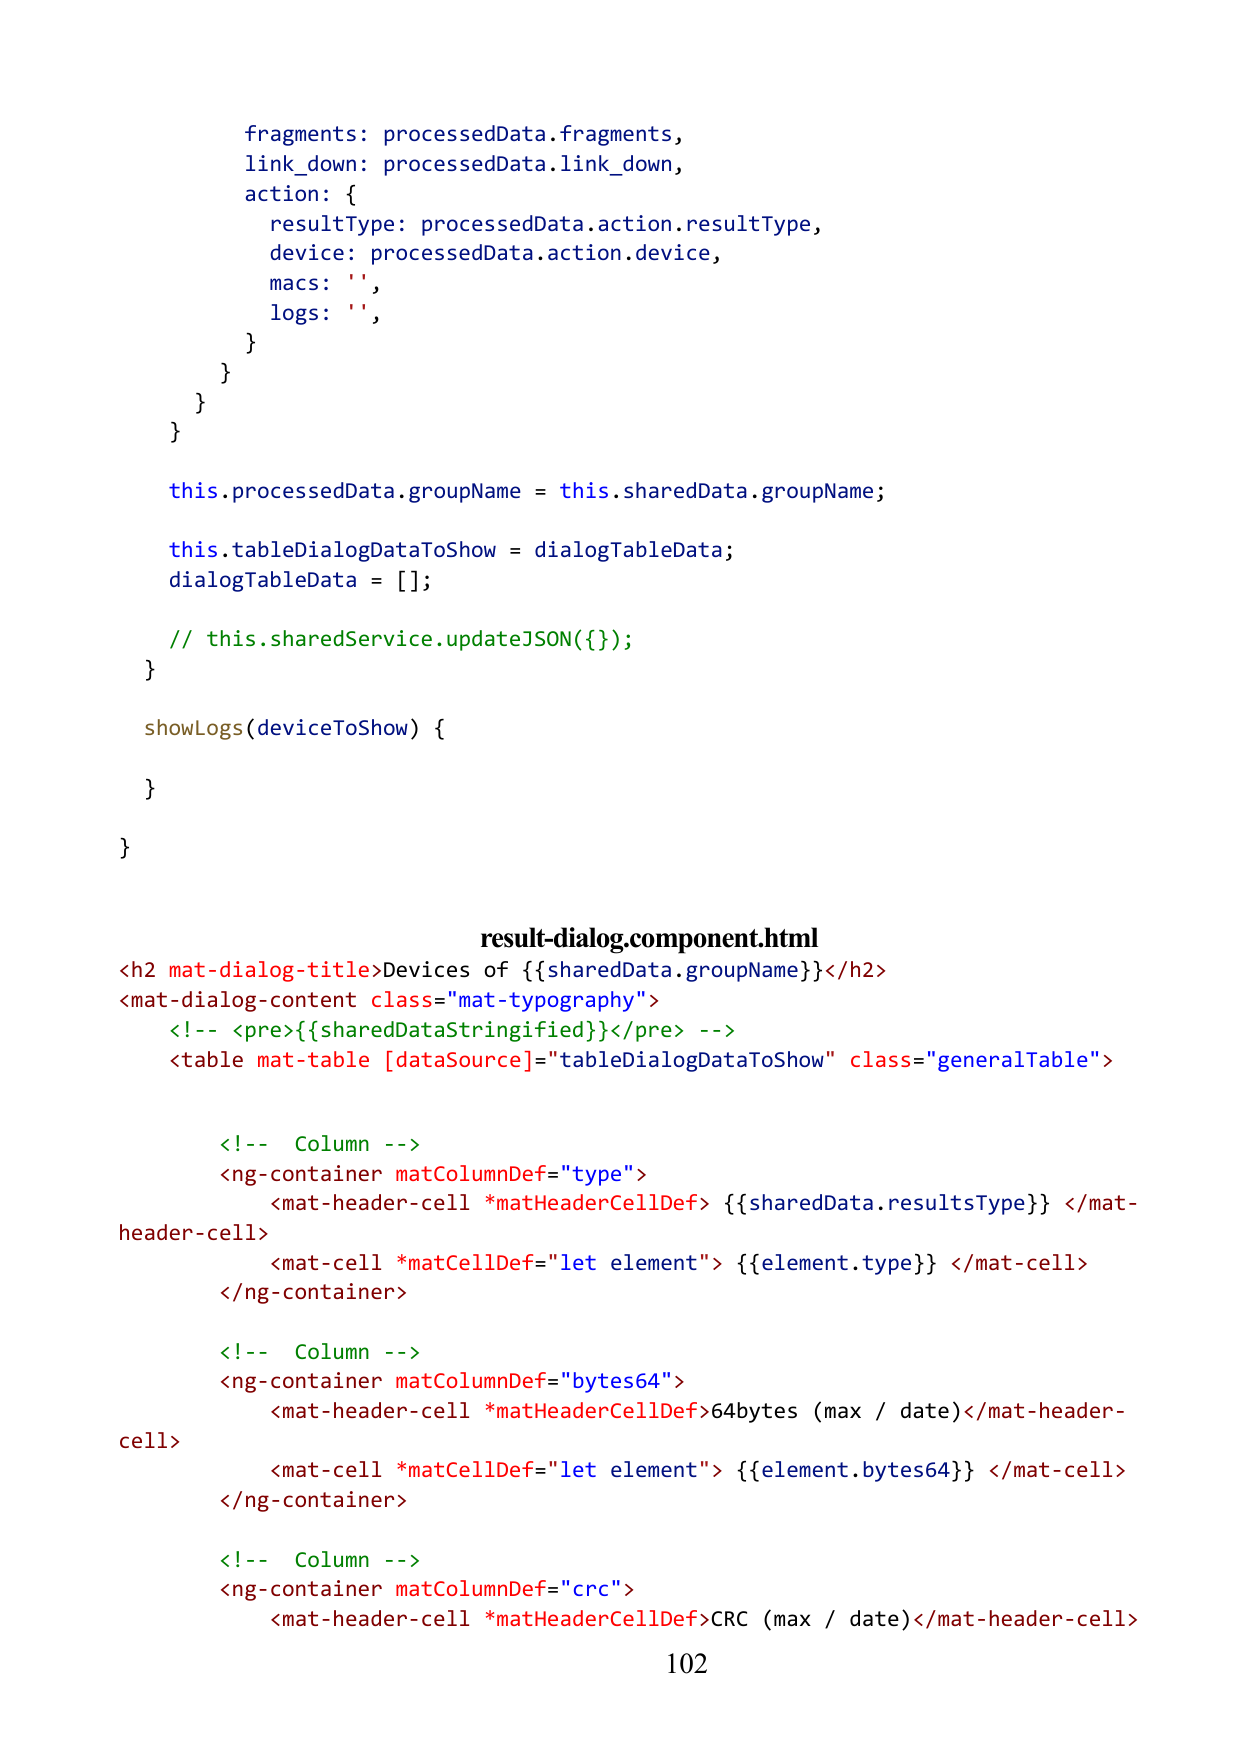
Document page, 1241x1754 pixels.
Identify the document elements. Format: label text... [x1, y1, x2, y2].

text fragments: processedData.fragments, [118, 118, 1181, 148]
text <ng-container matColumnDef="bytes64"> [118, 1365, 1181, 1395]
text } [118, 356, 1181, 385]
text } [118, 652, 1181, 682]
text device: processedData.action.device, [118, 237, 1181, 267]
text <!-- <pre>{{sharedDataStringified}}</pre> --> [118, 1013, 1181, 1043]
text link_down: processedData.link_down, [118, 148, 1181, 177]
text <h2 mat-dialog-title>Devices of {{sharedData.groupName}}</h2> [118, 954, 1181, 984]
text <table mat-table [dataSource]="tableDialogDataToShow" class="generalTable"> [118, 1043, 1181, 1073]
text <!-- Column --> [118, 1335, 1181, 1365]
text this.tableDialogDataToShow = dialogTableData; [118, 534, 1181, 563]
text dialogTableData = []; [118, 563, 1181, 593]
text <mat-cell *matCellDef="let element"> {{element.type}} </mat-cell> [118, 1246, 1181, 1276]
text resultType: processedData.action.resultType, [118, 207, 1181, 237]
text } [118, 385, 1181, 415]
text </ng-container> [118, 1276, 1181, 1306]
text <mat-header-cell *matHeaderCellDef>64bytes (max / date)</mat-header-cell> [118, 1395, 1181, 1454]
text <mat-header-cell *matHeaderCellDef> {{sharedData.resultsType}} </mat-header-cell> [118, 1187, 1181, 1246]
text </ng-container> [118, 1484, 1181, 1513]
text logs: '', [118, 296, 1181, 326]
text macs: '', [118, 267, 1181, 296]
text <mat-header-cell *matHeaderCellDef>CRC (max / date)</mat-header-cell> [118, 1603, 1181, 1632]
text <ng-container matColumnDef="crc"> [118, 1573, 1181, 1603]
text // this.sharedService.updateJSON({}); [118, 623, 1181, 652]
text <!-- Column --> [118, 1128, 1181, 1157]
text <mat-cell *matCellDef="let element"> {{element.bytes64}} </mat-cell> [118, 1454, 1181, 1484]
text <ng-container matColumnDef="type"> [118, 1157, 1181, 1187]
text } [118, 415, 1181, 445]
text } [118, 771, 1181, 801]
text showLogs(deviceToShow) { [118, 712, 1181, 742]
text } [118, 831, 1181, 860]
text this.processedData.groupName = this.sharedData.groupName; [118, 474, 1181, 504]
title result-dialog.component.html [118, 921, 1181, 954]
text } [118, 326, 1181, 356]
text <mat-dialog-content class="mat-typography"> [118, 984, 1181, 1013]
text action: { [118, 177, 1181, 207]
text <!-- Column --> [118, 1543, 1181, 1573]
